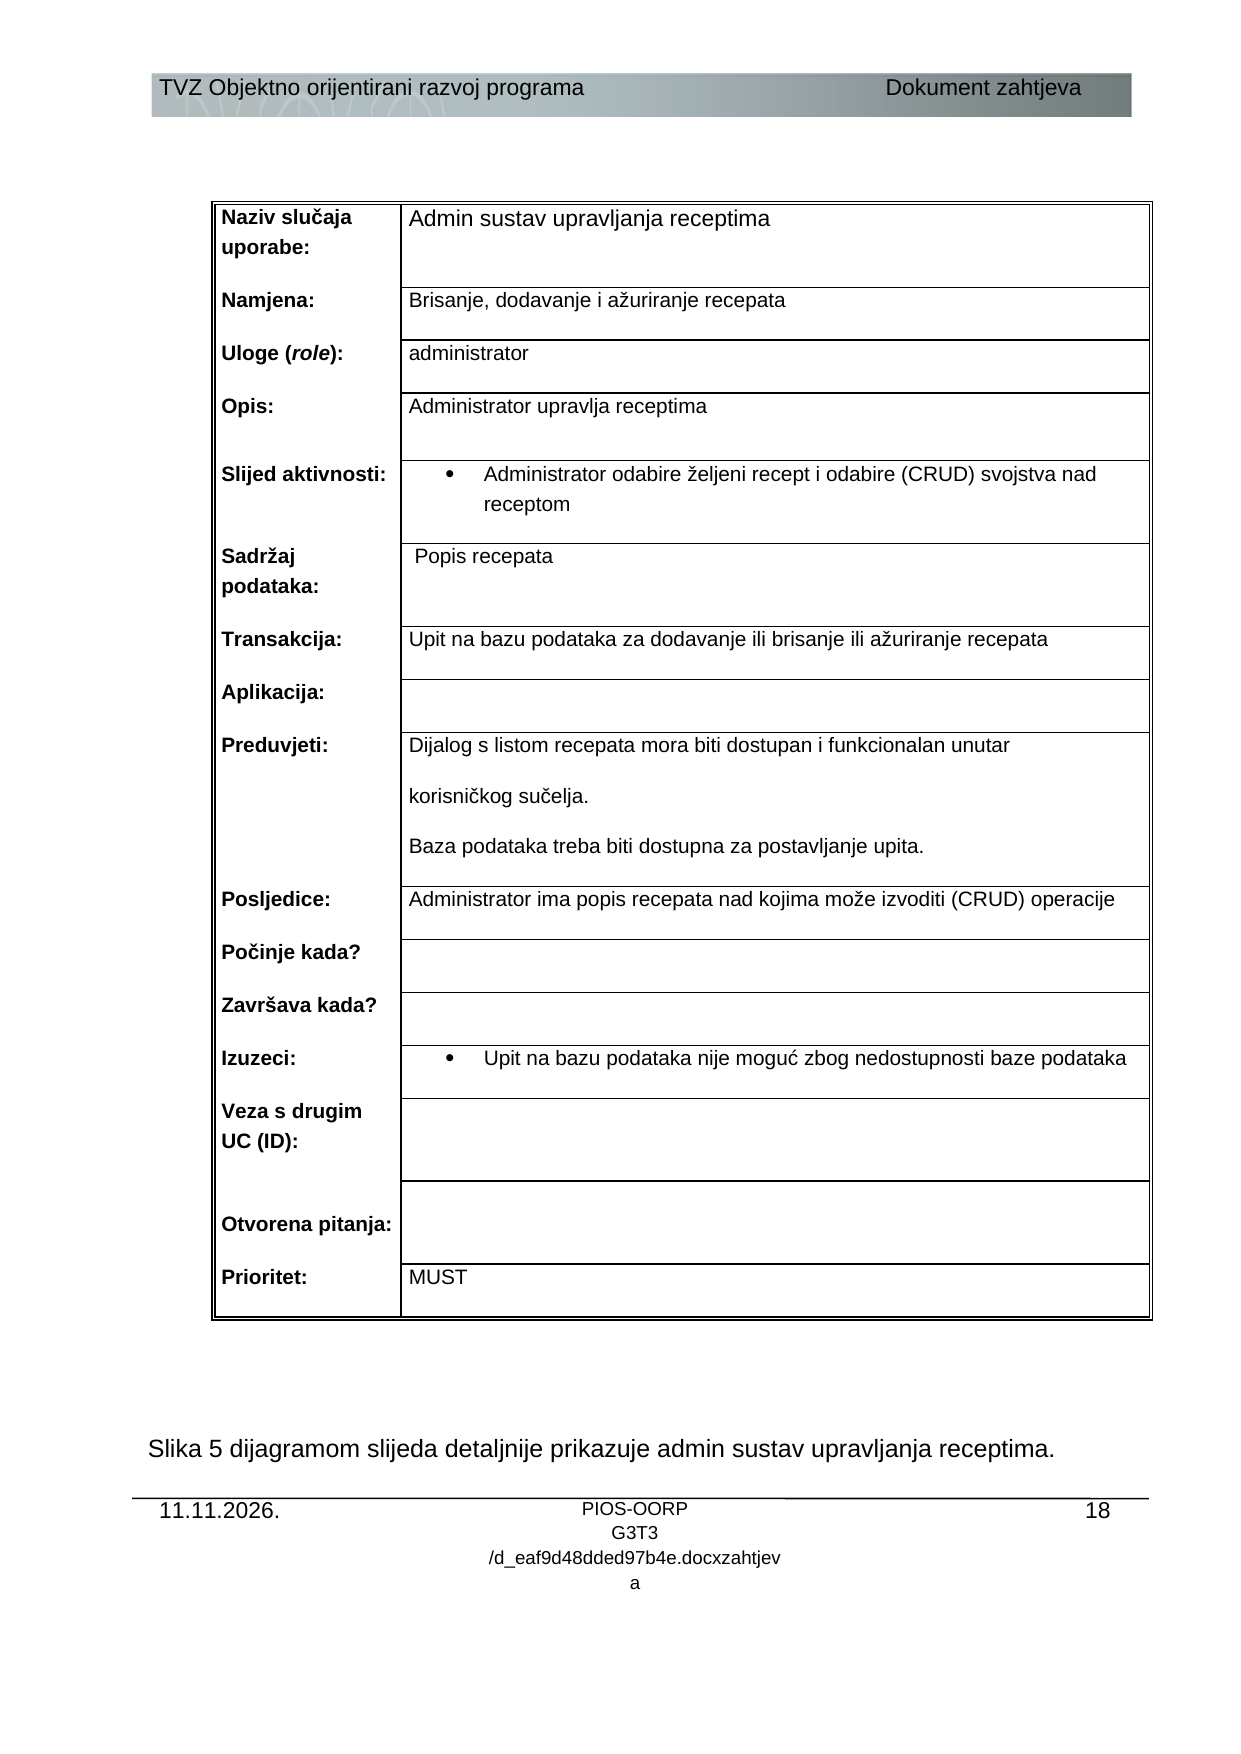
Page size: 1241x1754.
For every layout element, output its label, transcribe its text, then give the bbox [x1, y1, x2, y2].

table_cell Brisanje, dodavanje i ažuriranje recepata [402, 288, 1149, 339]
table_cell Prioritet: [216, 1263, 400, 1316]
table_cell Preduvjeti: [216, 731, 400, 886]
table_header Admin sustav upravljanja receptima [402, 205, 1149, 286]
table_cell Veza s drugim UC (ID): [216, 1098, 400, 1180]
table_cell Upit na bazu podataka nije moguć zbog nedostupnosti baze podataka [402, 1046, 1149, 1097]
table_cell MUST [402, 1265, 1149, 1316]
table_cell Administrator upravlja receptima [402, 394, 1149, 460]
table_cell Opis: [216, 392, 400, 460]
table_cell Otvorena pitanja: [216, 1180, 400, 1263]
table_header Naziv slučaja uporabe: [216, 205, 400, 286]
table_cell Upit na bazu podataka za dodavanje ili brisanje ili ažuriranje recepata [402, 627, 1149, 678]
table_cell Popis recepata [402, 544, 1149, 626]
text Slika 5 dijagramom slijeda detaljnije prikazuje admin sustav upravljanja receptima. [148, 1434, 1093, 1463]
table_cell Sadržaj podataka: [216, 543, 400, 626]
table_cell [402, 1099, 1149, 1180]
table_cell Dijalog s listom recepata mora biti dostupan i funkcionalan unutar korisničkog sučelja. Baza podataka treba biti dostupna za postavljanje upita. [402, 733, 1149, 886]
table_cell Izuzeci: [216, 1045, 400, 1097]
table_cell [402, 1182, 1149, 1263]
table_cell [402, 680, 1149, 731]
table_cell Transakcija: [216, 626, 400, 678]
table_cell [402, 940, 1149, 992]
table_cell Uloge (role): [216, 339, 400, 392]
table_cell administrator [402, 341, 1149, 392]
table_cell Slijed aktivnosti: [216, 460, 400, 543]
table_cell [402, 993, 1149, 1044]
table_cell Namjena: [216, 286, 400, 339]
picture [151, 73, 1132, 117]
table_cell Završava kada? [216, 992, 400, 1044]
table_cell Administrator odabire željeni recept i odabire (CRUD) svojstva nad receptom [402, 461, 1149, 543]
table_cell Aplikacija: [216, 679, 400, 731]
table_cell Počinje kada? [216, 939, 400, 992]
table_cell Administrator ima popis recepata nad kojima može izvoditi (CRUD) operacije [402, 887, 1149, 939]
table_cell Posljedice: [216, 886, 400, 939]
